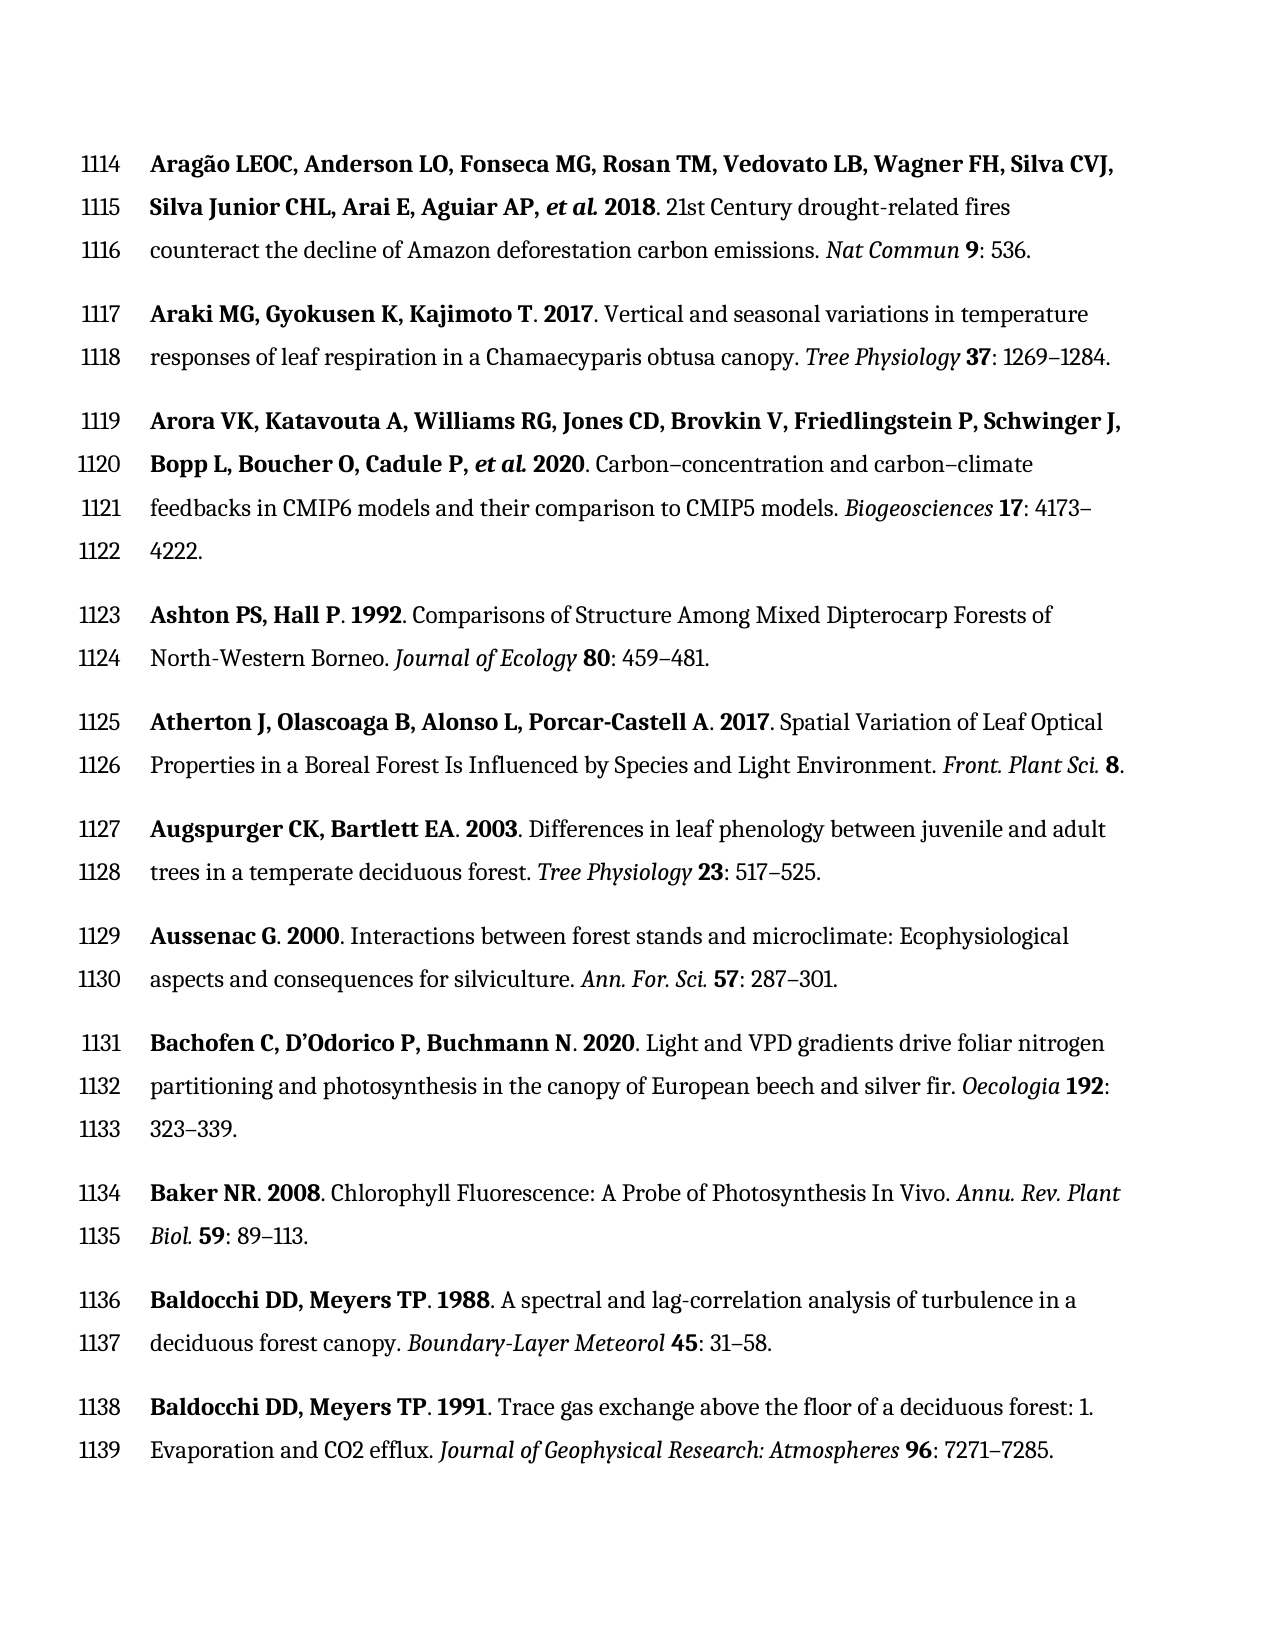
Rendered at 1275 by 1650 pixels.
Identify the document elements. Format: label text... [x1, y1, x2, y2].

text Baldocchi DD, Meyers TP. 1991. Trace gas exchange above the floor of a deciduous forest: 1. Evaporation and CO2 efflux. Journal of Geophysical Research: Atmospheres 96: 7271–7285. [150, 1393, 1125, 1465]
text Ashton PS, Hall P. 1992. Comparisons of Structure Among Mixed Dipterocarp Forests of North-Western Borneo. Journal of Ecology 80: 459–481. [150, 601, 1125, 672]
text Atherton J, Olascoaga B, Alonso L, Porcar-Castell A. 2017. Spatial Variation of Leaf Optical Properties in a Boreal Forest Is Influenced by Species and Light Environment. Front. Plant Sci. 8. [150, 708, 1125, 779]
text Aragão LEOC, Anderson LO, Fonseca MG, Rosan TM, Vedovato LB, Wagner FH, Silva CVJ, Silva Junior CHL, Arai E, Aguiar AP, et al. 2018. 21st Century drought-related fires counteract the decline of Amazon deforestation carbon emissions. Nat Commun 9: 536. [150, 150, 1125, 265]
text Arora VK, Katavouta A, Williams RG, Jones CD, Brovkin V, Friedlingstein P, Schwinger J, Bopp L, Boucher O, Cadule P, et al. 2020. Carbon–concentration and carbon–climate feedbacks in CMIP6 models and their comparison to CMIP5 models. Biogeosciences 17: 4173–4222. [150, 407, 1125, 565]
text Baldocchi DD, Meyers TP. 1988. A spectral and lag-correlation analysis of turbulence in a deciduous forest canopy. Boundary-Layer Meteorol 45: 31–58. [150, 1286, 1125, 1358]
text Araki MG, Gyokusen K, Kajimoto T. 2017. Vertical and seasonal variations in temperature responses of leaf respiration in a Chamaecyparis obtusa canopy. Tree Physiology 37: 1269–1284. [150, 300, 1125, 372]
text Augspurger CK, Bartlett EA. 2003. Differences in leaf phenology between juvenile and adult trees in a temperate deciduous forest. Tree Physiology 23: 517–525. [150, 815, 1125, 887]
text Aussenac G. 2000. Interactions between forest stands and microclimate: Ecophysiological aspects and consequences for silviculture. Ann. For. Sci. 57: 287–301. [150, 922, 1125, 994]
text Bachofen C, D’Odorico P, Buchmann N. 2020. Light and VPD gradients drive foliar nitrogen partitioning and photosynthesis in the canopy of European beech and silver fir. Oecologia 192: 323–339. [150, 1029, 1125, 1144]
text Baker NR. 2008. Chlorophyll Fluorescence: A Probe of Photosynthesis In Vivo. Annu. Rev. Plant Biol. 59: 89–113. [150, 1179, 1125, 1251]
